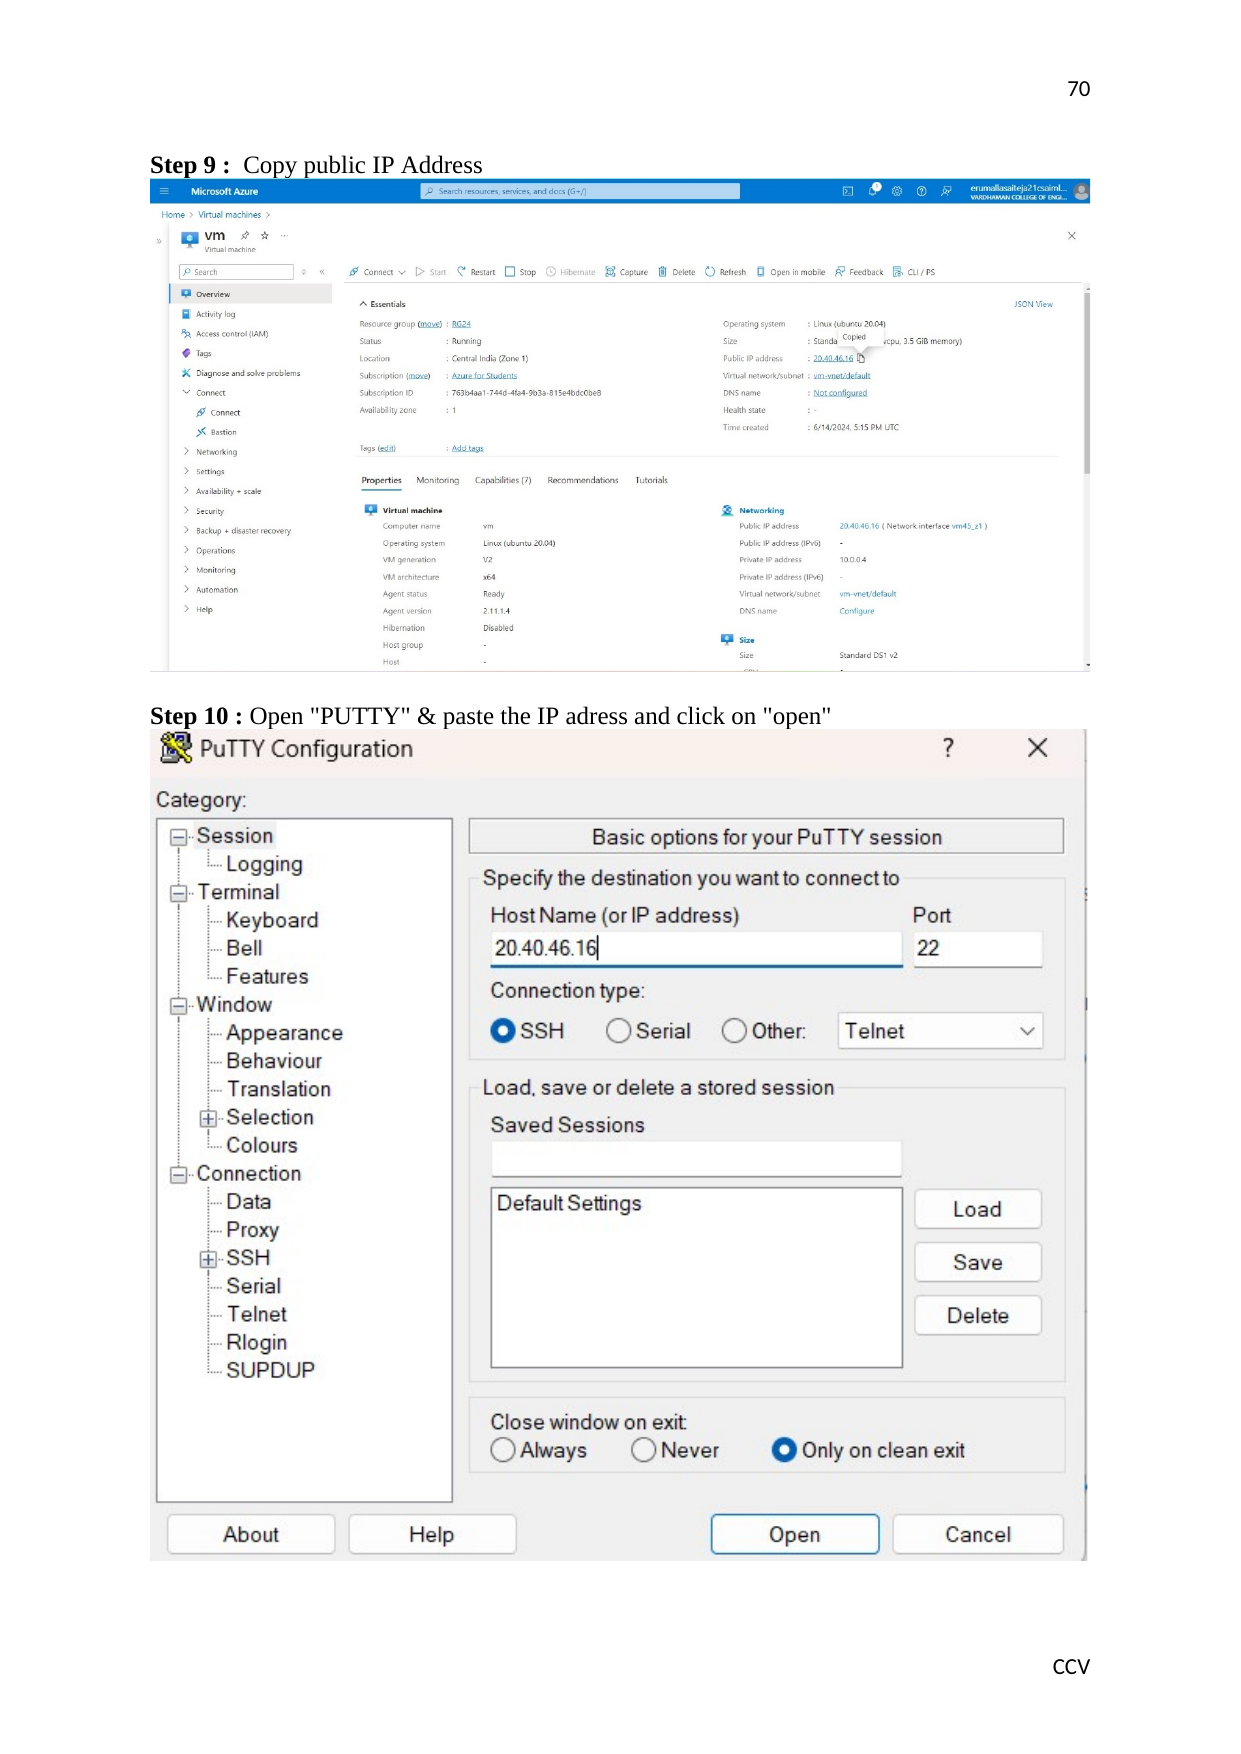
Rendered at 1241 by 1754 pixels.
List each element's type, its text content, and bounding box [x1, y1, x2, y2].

text Step 9 : Copy public IP Address [150, 150, 1090, 178]
picture [150, 178, 1091, 672]
picture [150, 729, 1088, 1561]
